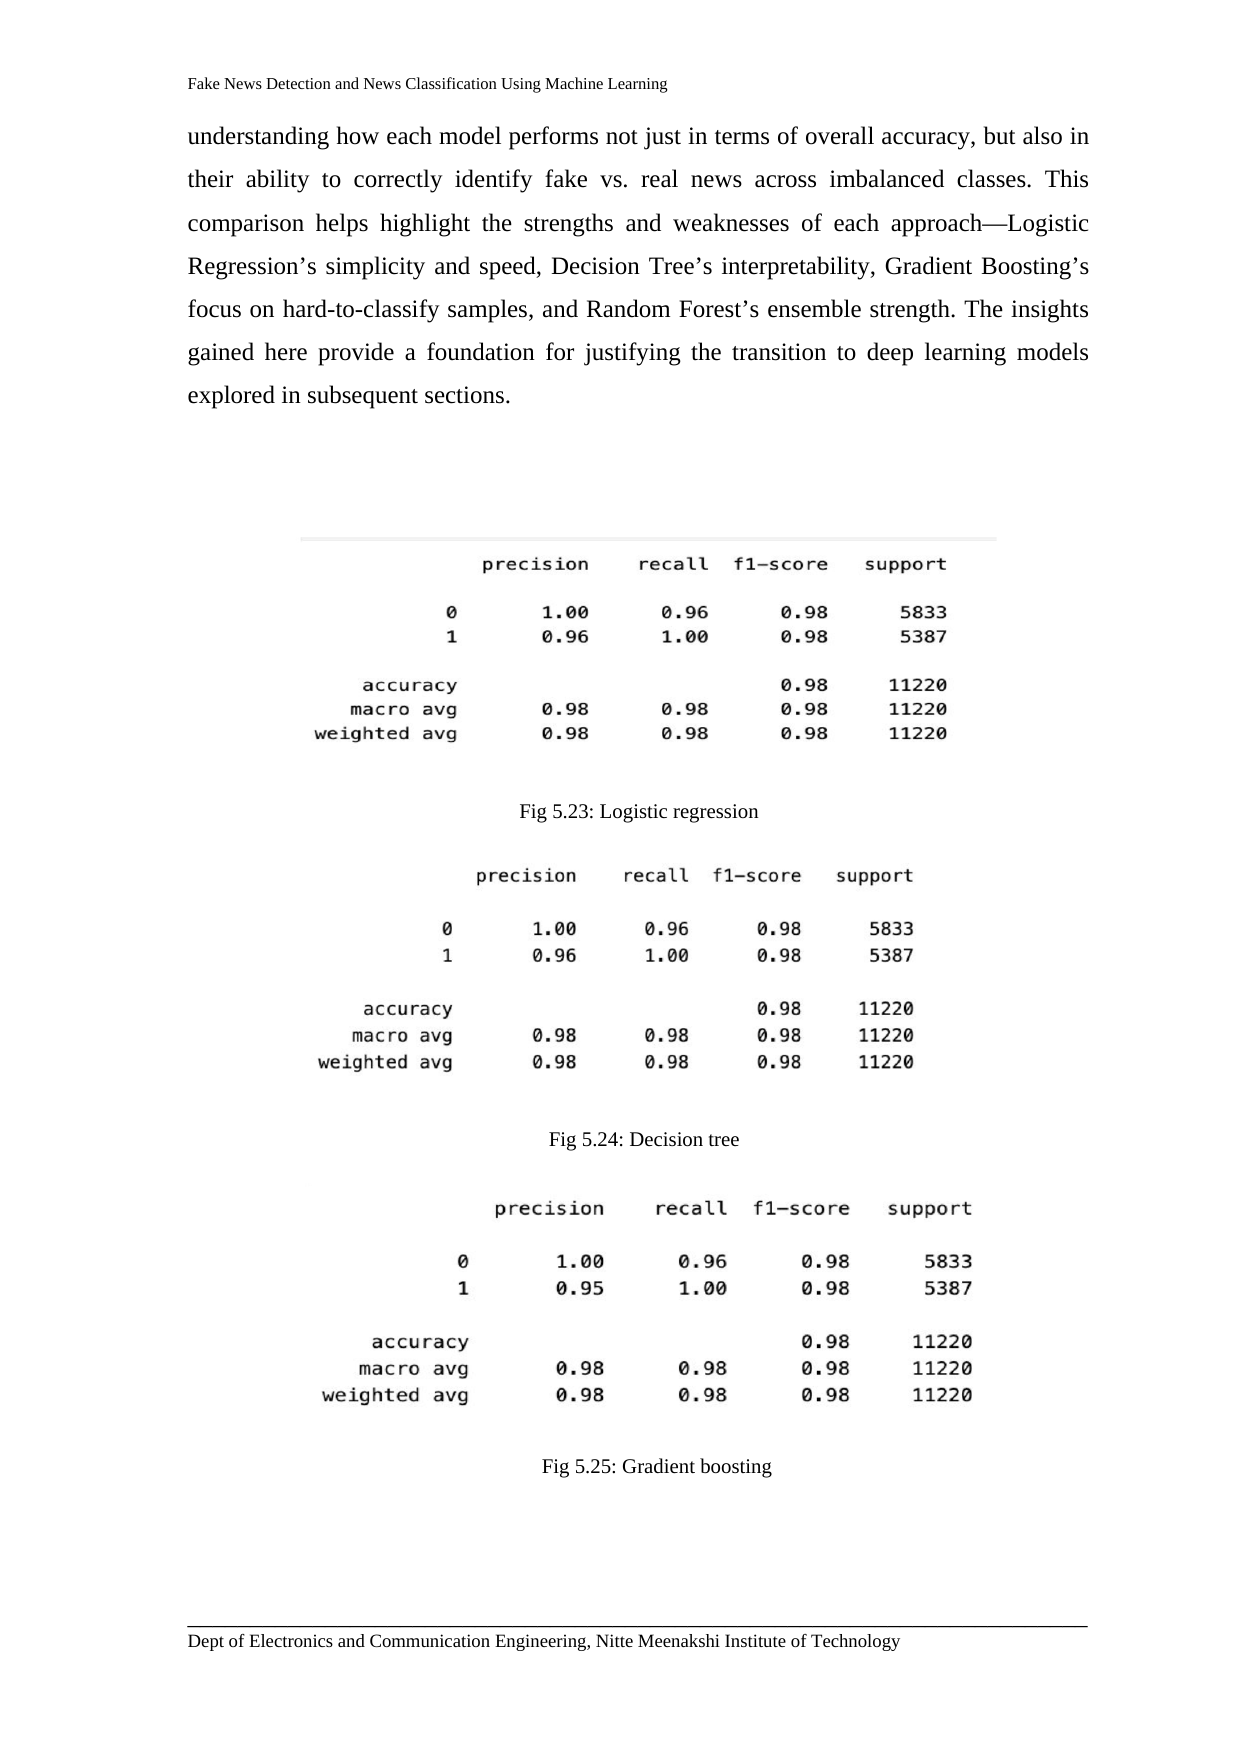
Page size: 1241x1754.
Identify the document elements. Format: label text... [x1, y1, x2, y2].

text Fig 5.25: Gradient boosting [187, 1454, 1090, 1478]
picture [298, 856, 980, 1095]
picture [298, 1183, 980, 1423]
text Fig 5.23: Logistic regression [187, 799, 1090, 823]
picture [281, 537, 997, 768]
text Fig 5.24: Decision tree [187, 1127, 1090, 1151]
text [187, 121, 1090, 409]
